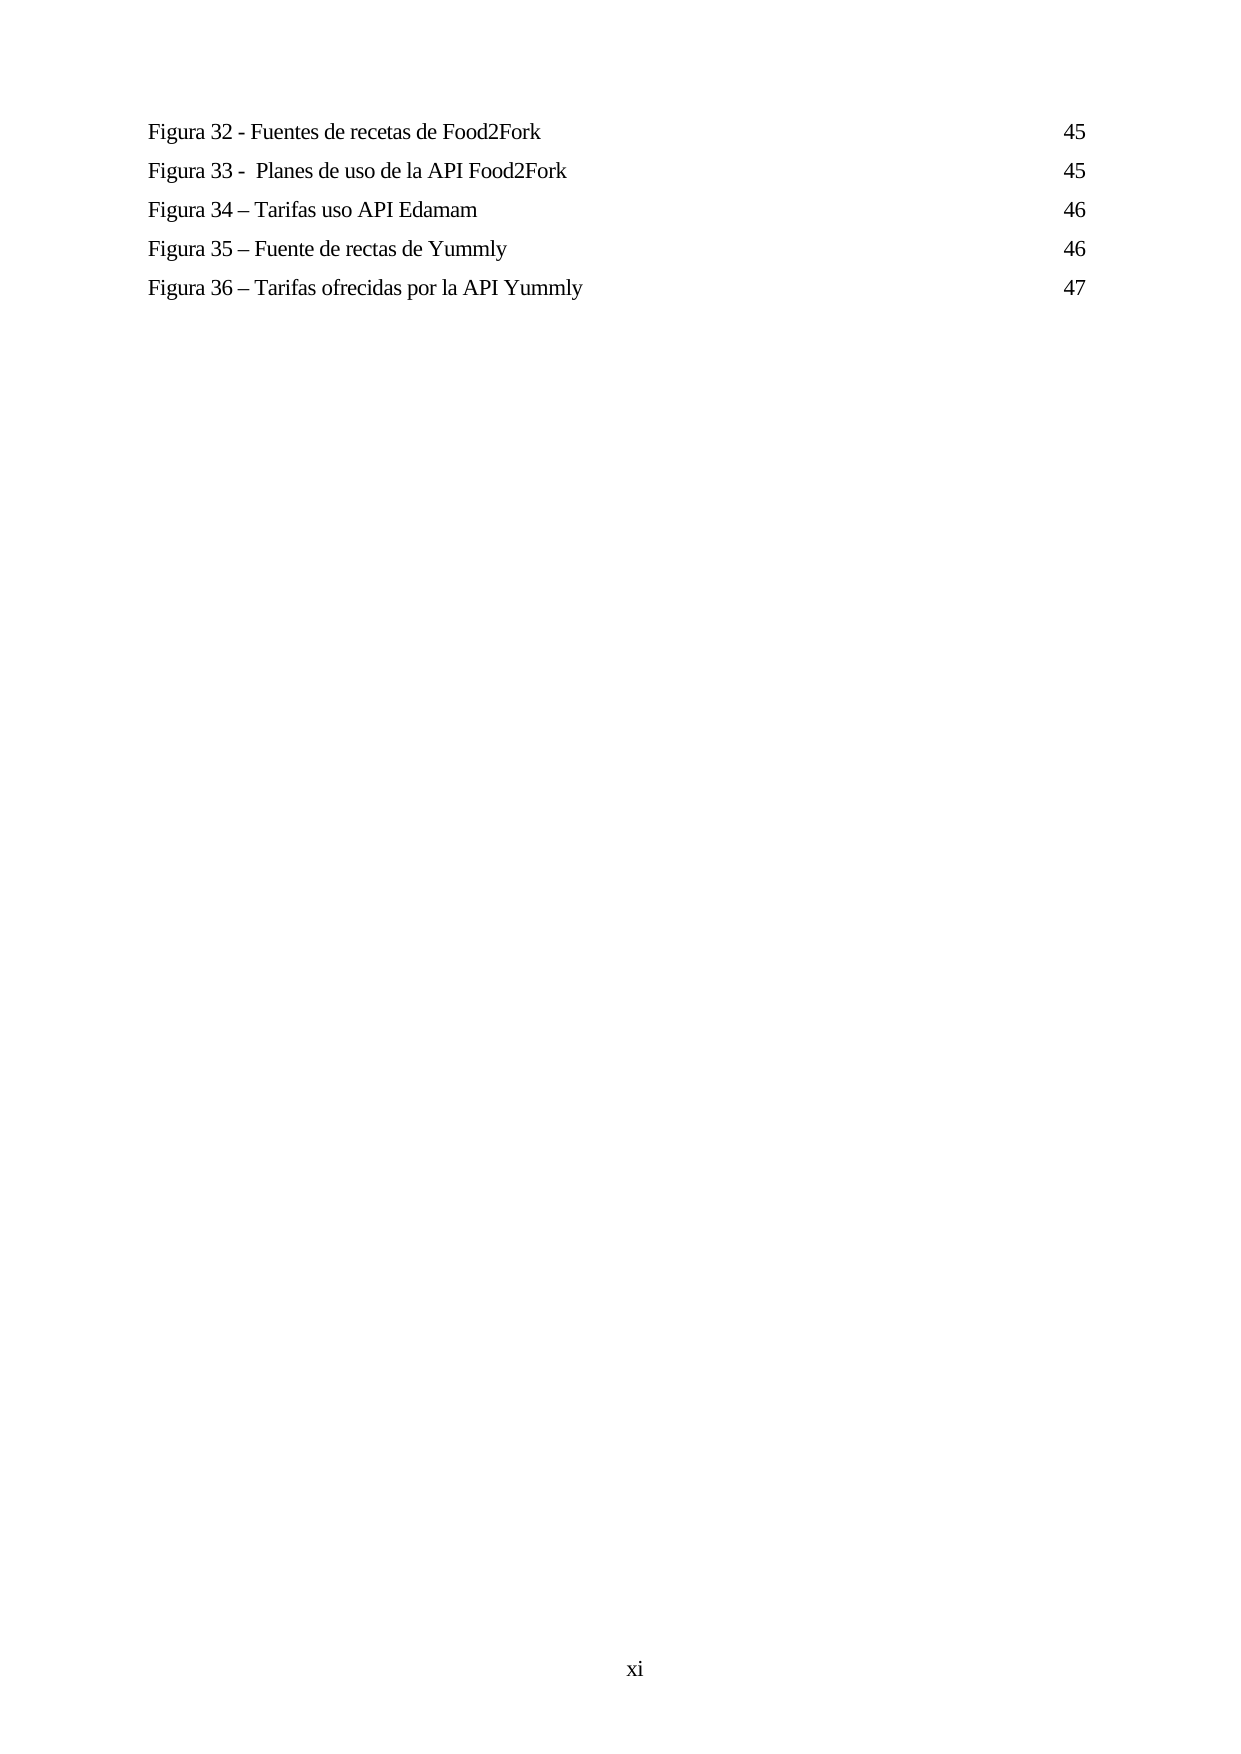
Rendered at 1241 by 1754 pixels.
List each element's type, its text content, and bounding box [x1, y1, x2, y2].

text Figura 32 - Fuentes de recetas de Food2Fork 45 [148, 118, 1122, 144]
text Figura 35 – Fuente de rectas de Yummly 46 [148, 235, 1122, 261]
text Figura 33 - Planes de uso de la API Food2Fork 45 [148, 157, 1122, 183]
text Figura 34 – Tarifas uso API Edamam 46 [148, 196, 1122, 222]
text Figura 36 – Tarifas ofrecidas por la API Yummly 47 [148, 273, 1122, 300]
